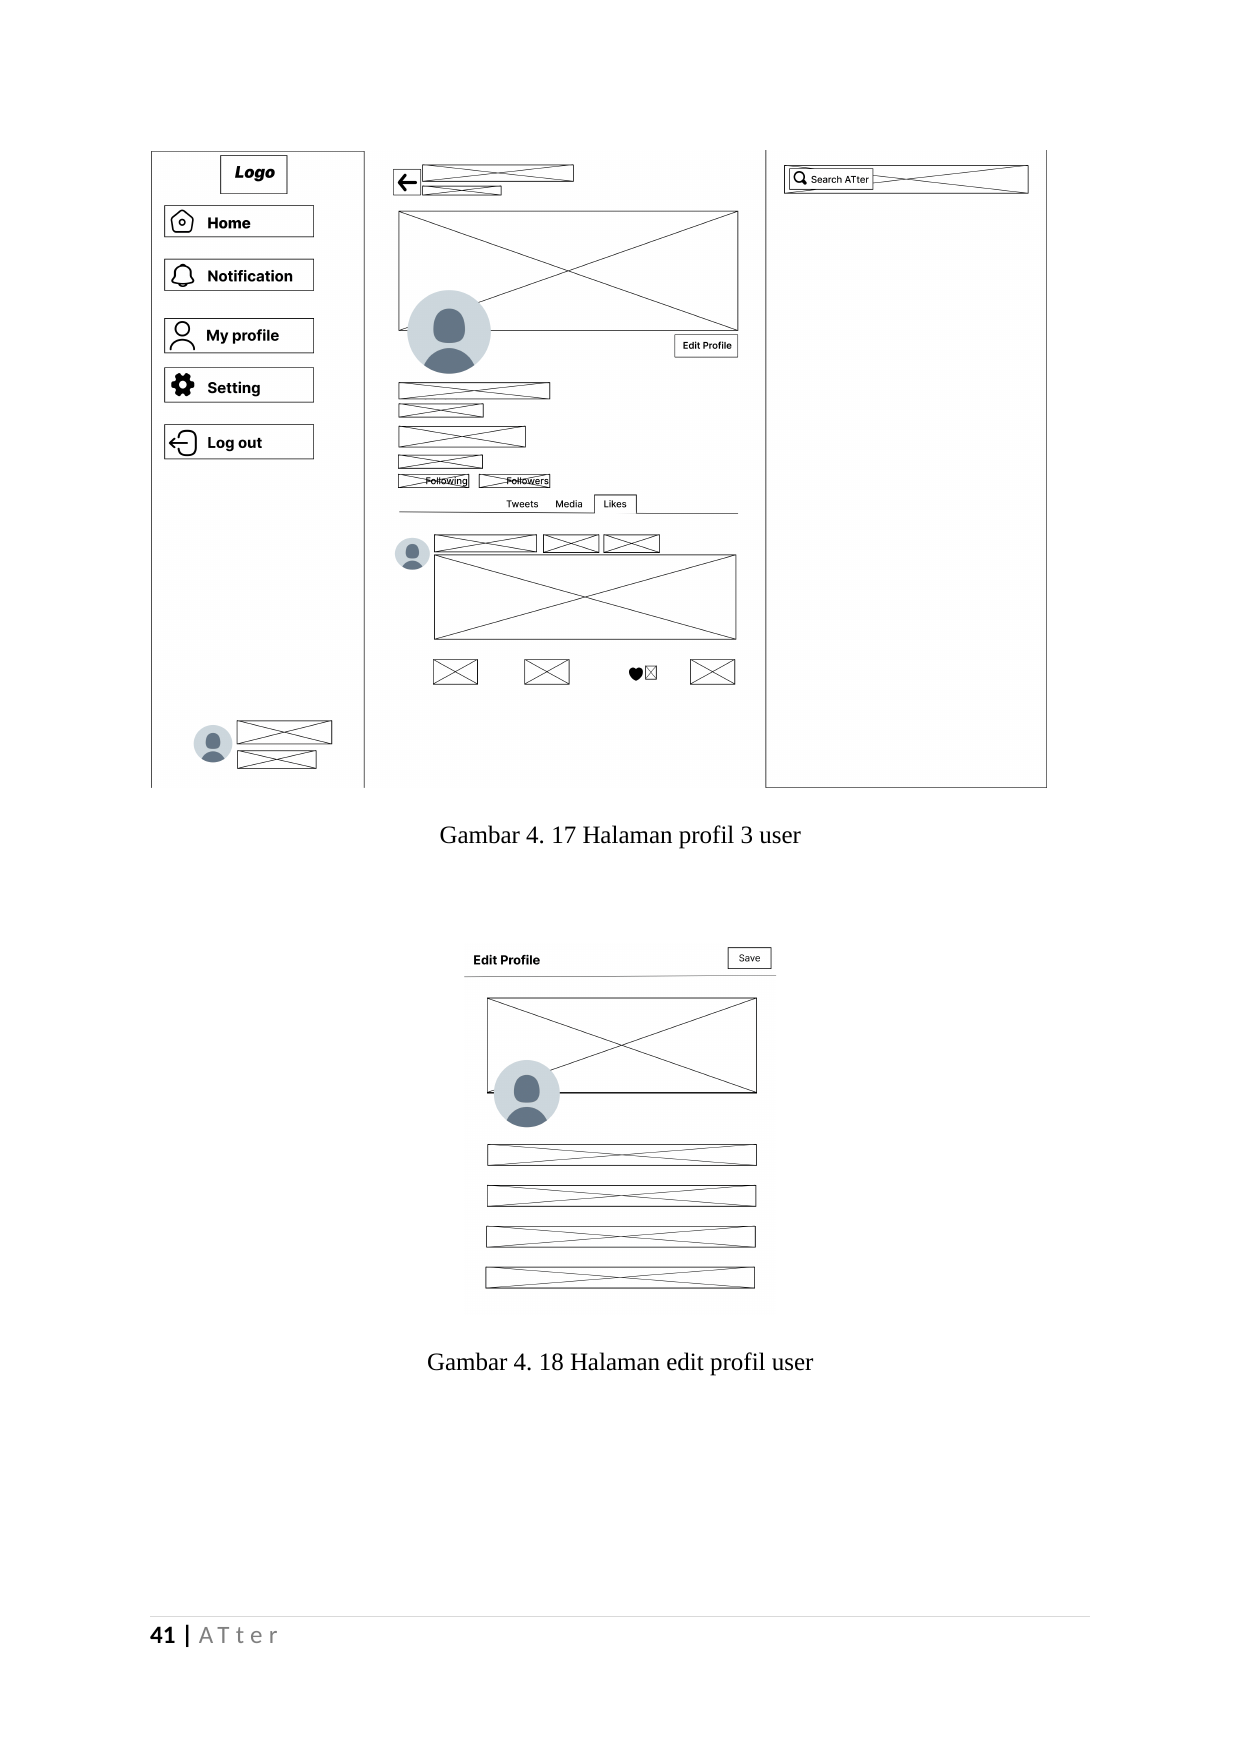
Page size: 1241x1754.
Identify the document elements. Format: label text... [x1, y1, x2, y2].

text Gambar 4. 18 Halaman edit profil user [150, 1347, 1090, 1375]
picture [150, 150, 1047, 788]
picture [463, 943, 777, 1315]
text Gambar 4. 17 Halaman profil 3 user [150, 820, 1090, 848]
